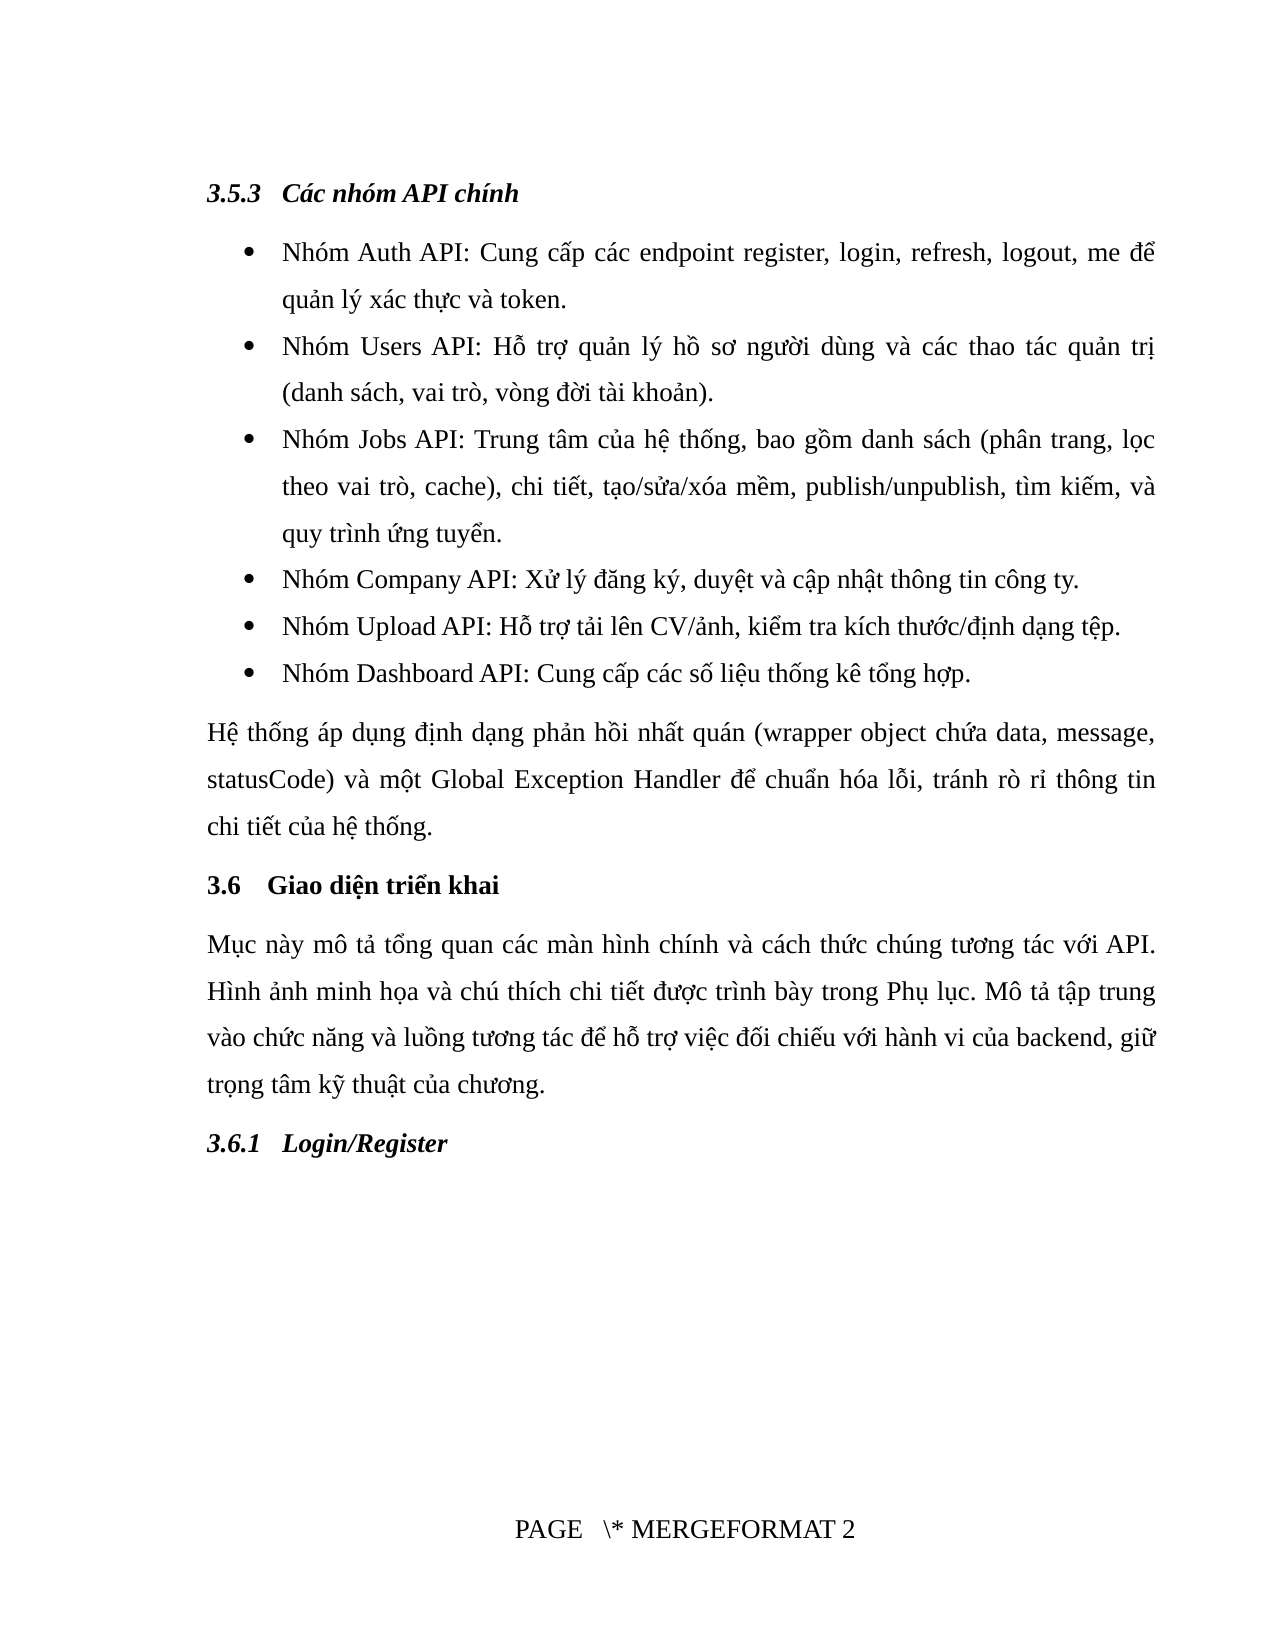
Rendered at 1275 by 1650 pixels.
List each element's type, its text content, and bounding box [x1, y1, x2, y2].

list Nhóm Users API: Hỗ trợ quản lý hồ sơ người dùng và các thao tác quản trị (danh sách, vai trò, vòng đời tài khoản). [244, 330, 1157, 408]
list Nhóm Dashboard API: Cung cấp các số liệu thống kê tổng hợp. [244, 657, 1157, 688]
list Nhóm Jobs API: Trung tâm của hệ thống, bao gồm danh sách (phân trang, lọc theo vai trò, cache), chi tiết, tạo/sửa/xóa mềm, publish/unpublish, tìm kiếm, và quy trình ứng tuyển. [244, 423, 1157, 548]
list Nhóm Company API: Xử lý đăng ký, duyệt và cập nhật thông tin công ty. [244, 563, 1157, 594]
text Hệ thống áp dụng định dạng phản hồi nhất quán (wrapper object chứa data, message, statusCode) và một Global Exception Handler để chuẩn hóa lỗi, tránh rò rỉ thông tin chi tiết của hệ thống. [207, 716, 1157, 841]
subtitle Các nhóm API chính [207, 177, 1157, 208]
subtitle Login/Register [207, 1127, 1157, 1158]
text Mục này mô tả tổng quan các màn hình chính và cách thức chúng tương tác với API. Hình ảnh minh họa và chú thích chi tiết được trình bày trong Phụ lục. Mô tả tập trung vào chức năng và luồng tương tác để hỗ trợ việc đối chiếu với hành vi của backend, giữ trọng tâm kỹ thuật của chương. [207, 928, 1157, 1099]
list Nhóm Auth API: Cung cấp các endpoint register, login, refresh, logout, me để quản lý xác thực và token. [244, 236, 1157, 314]
list Nhóm Upload API: Hỗ trợ tải lên CV/ảnh, kiểm tra kích thước/định dạng tệp. [244, 610, 1157, 641]
subtitle Giao diện triển khai [207, 869, 1157, 900]
